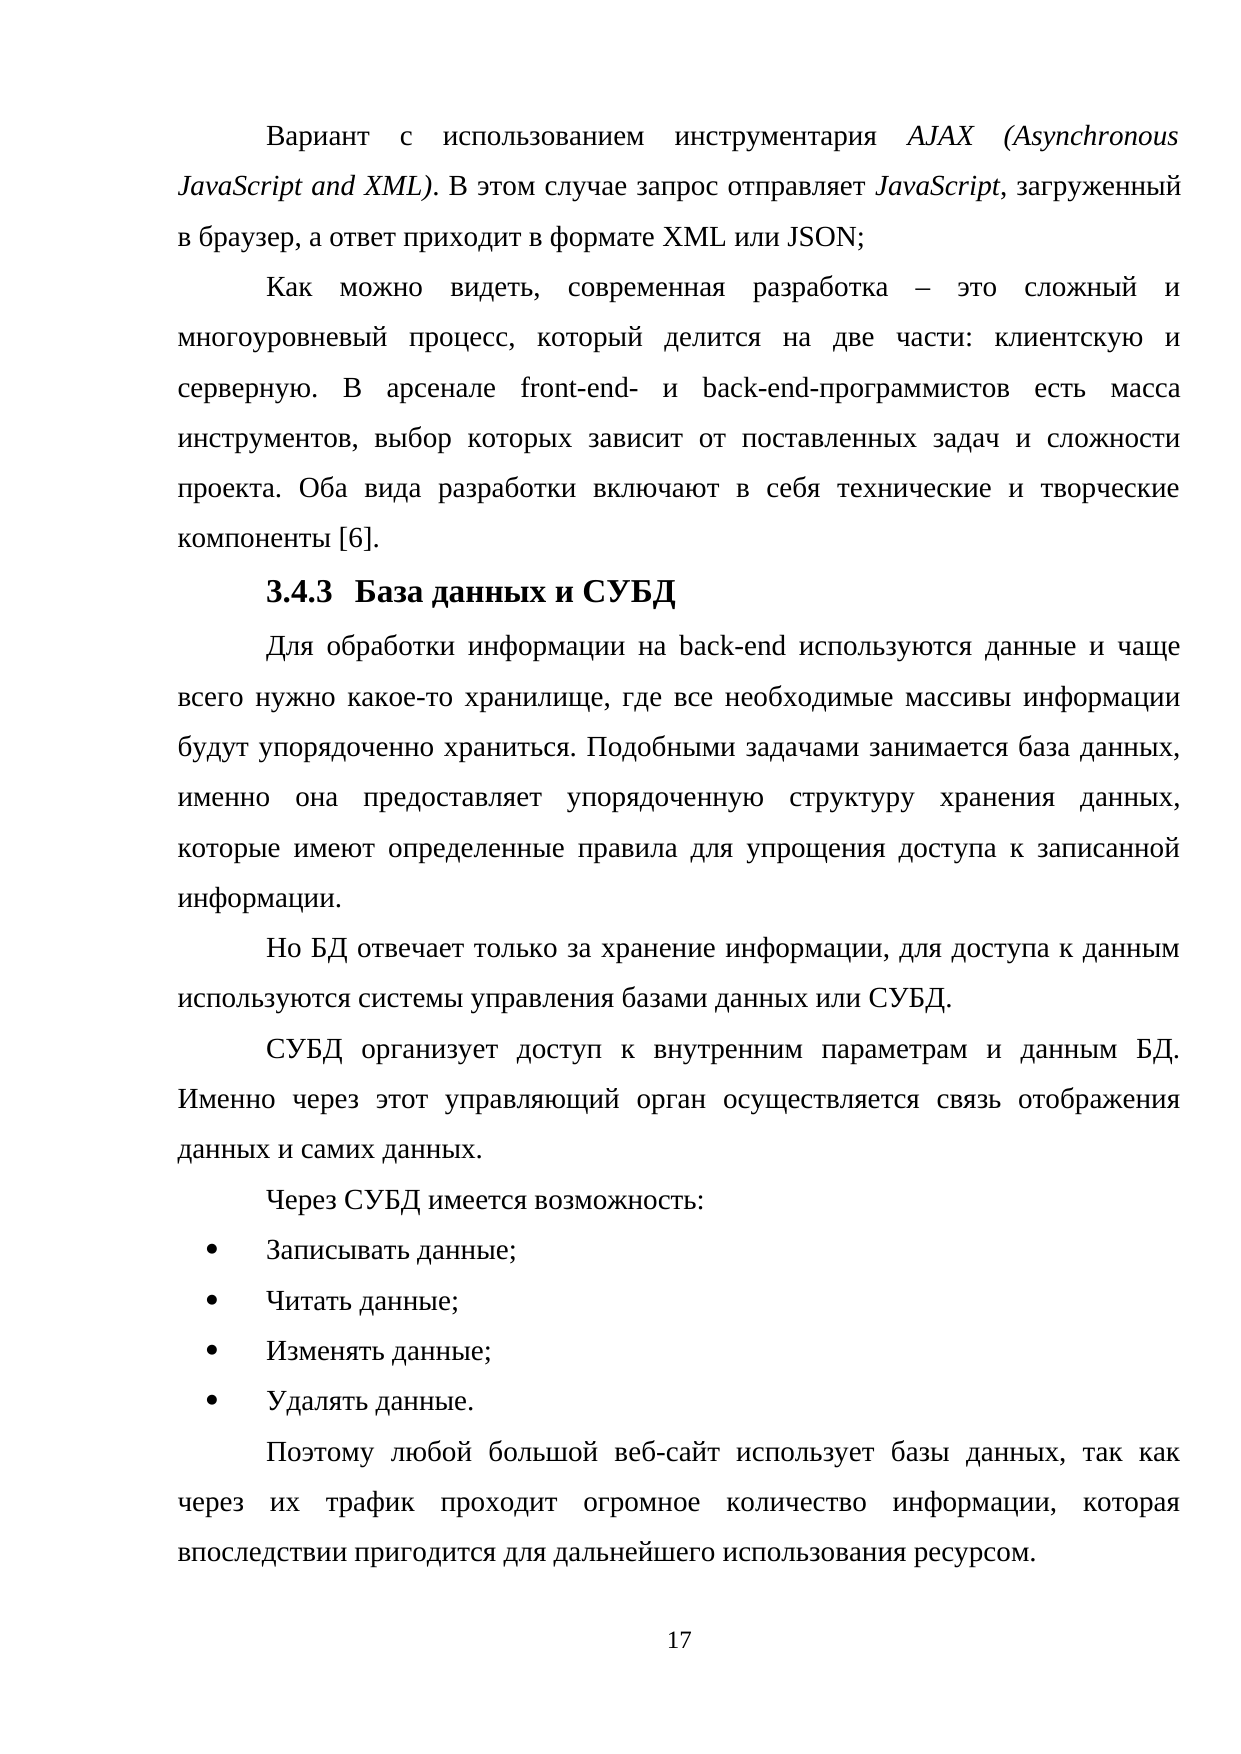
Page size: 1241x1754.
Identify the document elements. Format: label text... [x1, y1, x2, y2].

text Через СУБД имеется возможность: [177, 1182, 1181, 1215]
text Вариант с использованием инструментария AJAX (Asynchronous JavaScript and XML). В этом случае запрос отправляет JavaScript, загруженный в браузер, а ответ приходит в формате XML или JSON; [177, 118, 1181, 252]
text Но БД отвечает только за хранение информации, для доступа к данным используются системы управления базами данных или СУБД. [177, 930, 1181, 1014]
text Удалять данные. [207, 1383, 1181, 1417]
text Для обработки информации на back-end используются данные и чаще всего нужно какое-то хранилище, где все необходимые массивы информации будут упорядоченно храниться. Подобными задачами занимается база данных, именно она предоставляет упорядоченную структуру хранения данных, которые имеют определенные правила для упрощения доступа к записанной информации. [177, 628, 1181, 913]
text Изменять данные; [207, 1333, 1181, 1367]
text Как можно видеть, современная разработка – это сложный и многоуровневый процесс, который делится на две части: клиентскую и серверную. В арсенале front-end- и back-end-программистов есть масса инструментов, выбор которых зависит от поставленных задач и сложности проекта. Оба вида разработки включают в себя технические и творческие компоненты [6]. [177, 269, 1181, 554]
text СУБД организует доступ к внутренним параметрам и данным БД. Именно через этот управляющий орган осуществляется связь отображения данных и самих данных. [177, 1031, 1181, 1165]
text Записывать данные; [207, 1232, 1181, 1266]
text Читать данные; [207, 1283, 1181, 1316]
text Поэтому любой большой веб-сайт использует базы данных, так как через их трафик проходит огромное количество информации, которая впоследствии пригодится для дальнейшего использования ресурсом. [177, 1434, 1181, 1568]
text База данных и СУБД [266, 571, 1181, 609]
